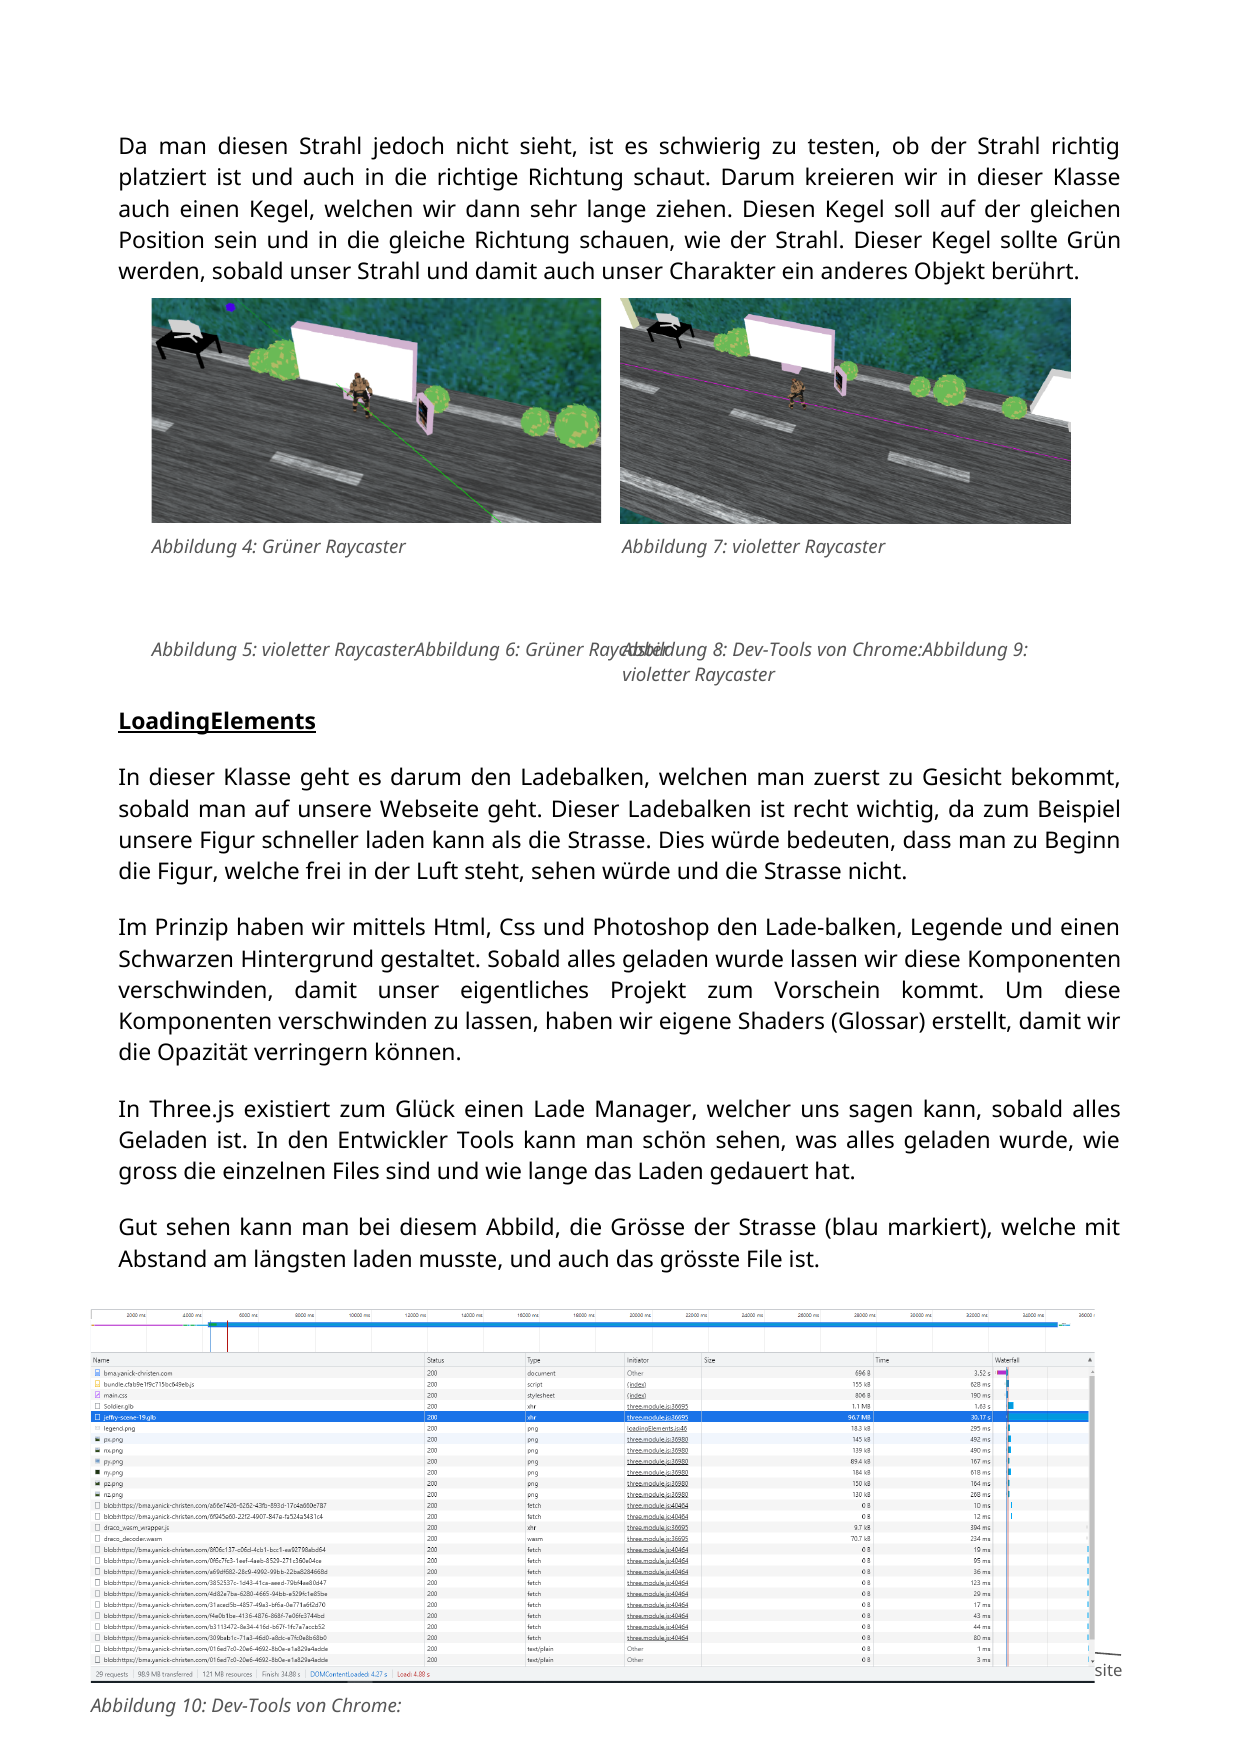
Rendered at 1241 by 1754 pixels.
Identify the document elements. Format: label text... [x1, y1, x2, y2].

text Gut sehen kann man bei diesem Abbild, die Grösse der Strasse (blau markiert), welche mit Abstand am längsten laden musste, und auch das grösste File ist. [118, 1211, 1122, 1274]
text LoadingElements [118, 368, 1122, 736]
picture [151, 298, 602, 523]
text Da man diesen Strahl jedoch nicht sieht, ist es schwierig zu testen, ob der Strahl richtig platziert ist und auch in die richtige Richtung schaut. Darum kreieren wir in dieser Klasse auch einen Kegel, welchen wir dann sehr lange ziehen. Diesen Kegel soll auf der gleichen Position sein und in die gleiche Richtung schauen, wie der Strahl. Dieser Kegel sollte Grün werden, sobald unser Strahl und damit auch unser Charakter ein anderes Objekt berührt. [118, 130, 1122, 286]
text In Three.js existiert zum Glück einen Lade Manager, welcher uns sagen kann, sobald alles Geladen ist. In den Entwickler Tools kann man schön sehen, was alles geladen wurde, wie gross die einzelnen Files sind und wie lange das Laden gedauert hat. [118, 1093, 1122, 1186]
picture [90, 1309, 1095, 1683]
picture [620, 298, 1071, 524]
text Im Prinzip haben wir mittels Html, Css und Photoshop den Lade-balken, Legende und einen Schwarzen Hintergrund gestaltet. Sobald alles geladen wurde lassen wir diese Komponenten verschwinden, damit unser eigentliches Projekt zum Vorschein kommt. Um diese Komponenten verschwinden zu lassen, haben wir eigene Shaders (Glossar) erstellt, damit wir die Opazität verringern können. [118, 911, 1122, 1068]
text In dieser Klasse geht es darum den Ladebalken, welchen man zuerst zu Gesicht bekommt, sobald man auf unsere Webseite geht. Dieser Ladebalken ist recht wichtig, da zum Beispiel unsere Figur schneller laden kann als die Strasse. Dies würde bedeuten, dass man zu Beginn die Figur, welche frei in der Luft steht, sehen würde und die Strasse nicht. [118, 761, 1122, 886]
